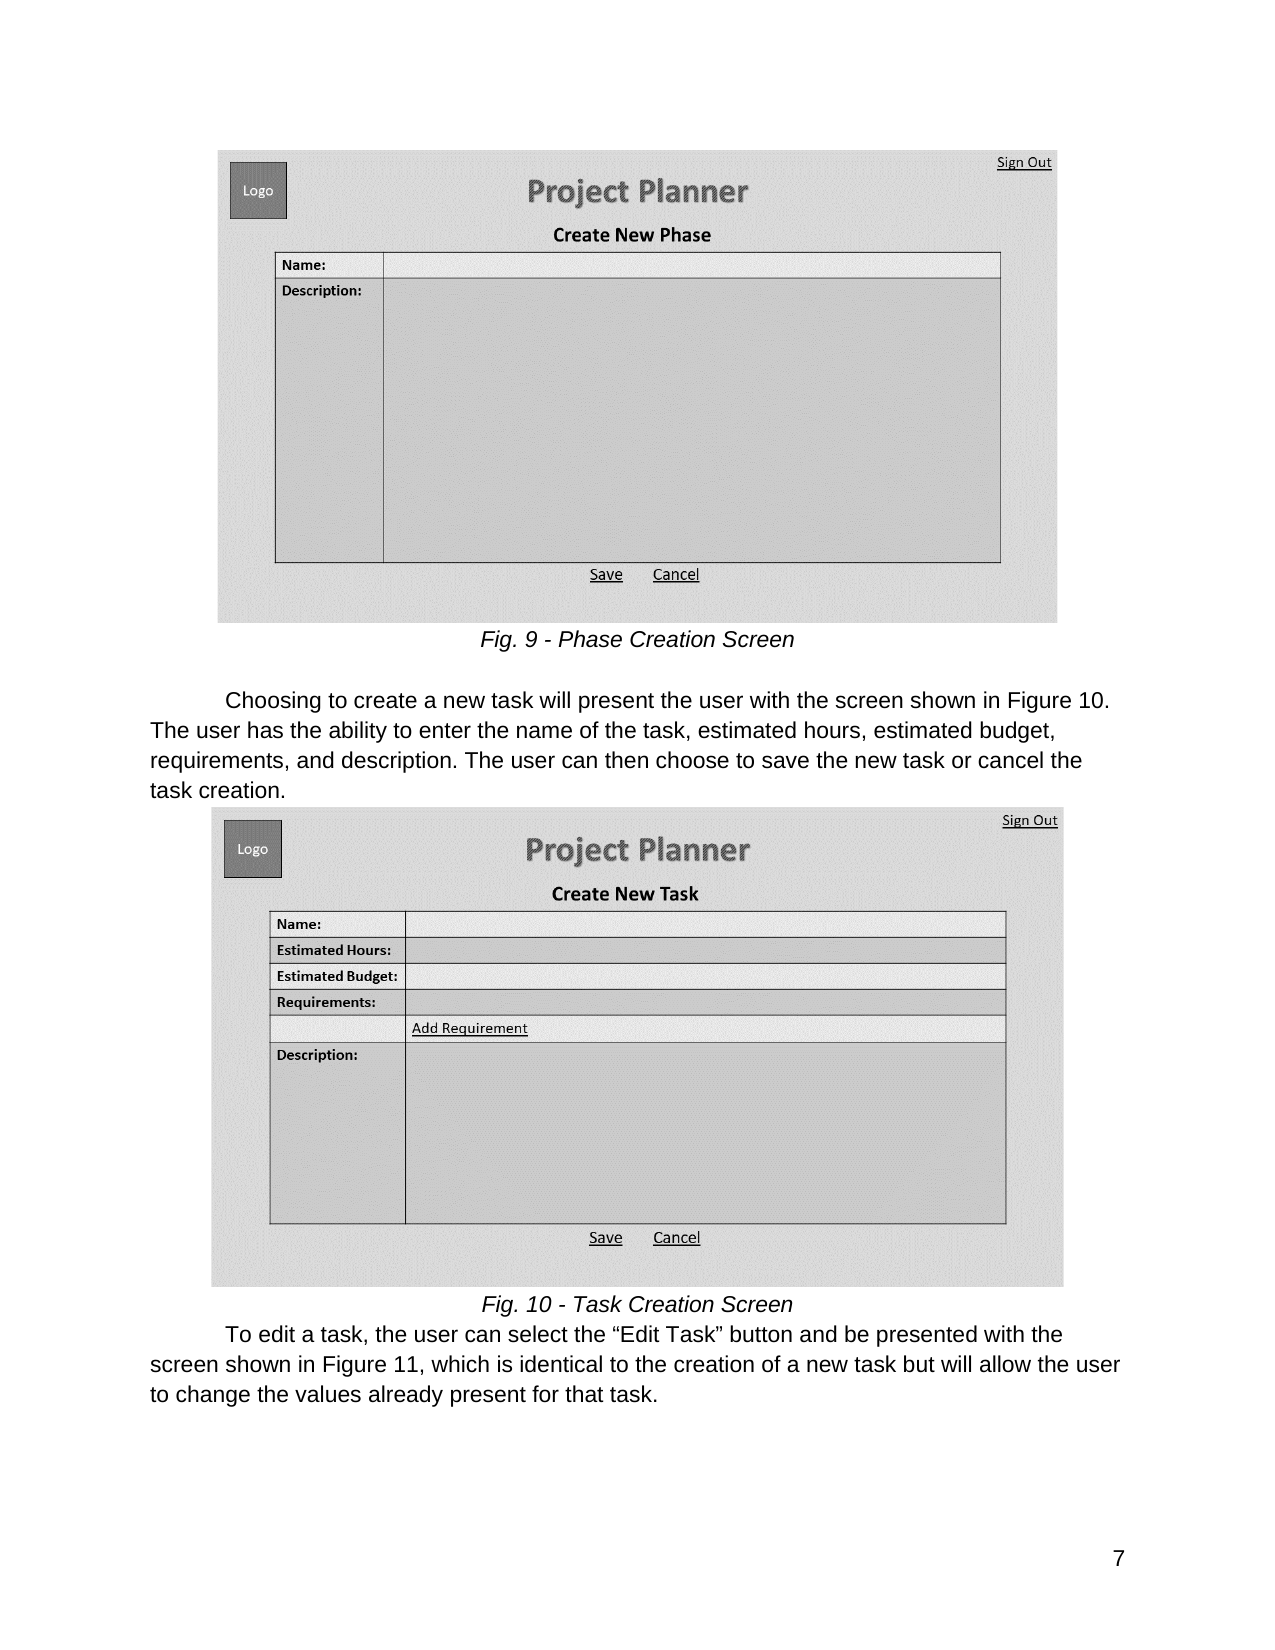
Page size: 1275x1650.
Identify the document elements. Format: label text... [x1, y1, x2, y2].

text Fig. 9 - Phase Creation Screen [150, 626, 1125, 653]
text To edit a task, the user can select the “Edit Task” button and be presented with the screen shown in Figure 11, which is identical to the creation of a new task but will allow the user to change the values already present for that task. [150, 1321, 1125, 1408]
text Fig. 10 - Task Creation Screen [150, 1291, 1125, 1317]
picture [211, 807, 1064, 1287]
text Choosing to create a new task will present the user with the screen shown in Figure 10. The user has the ability to enter the name of the task, estimated hours, estimated budget, requirements, and description. The user can then choose to save the new task or cancel the task creation. [150, 687, 1125, 804]
picture [217, 150, 1058, 623]
